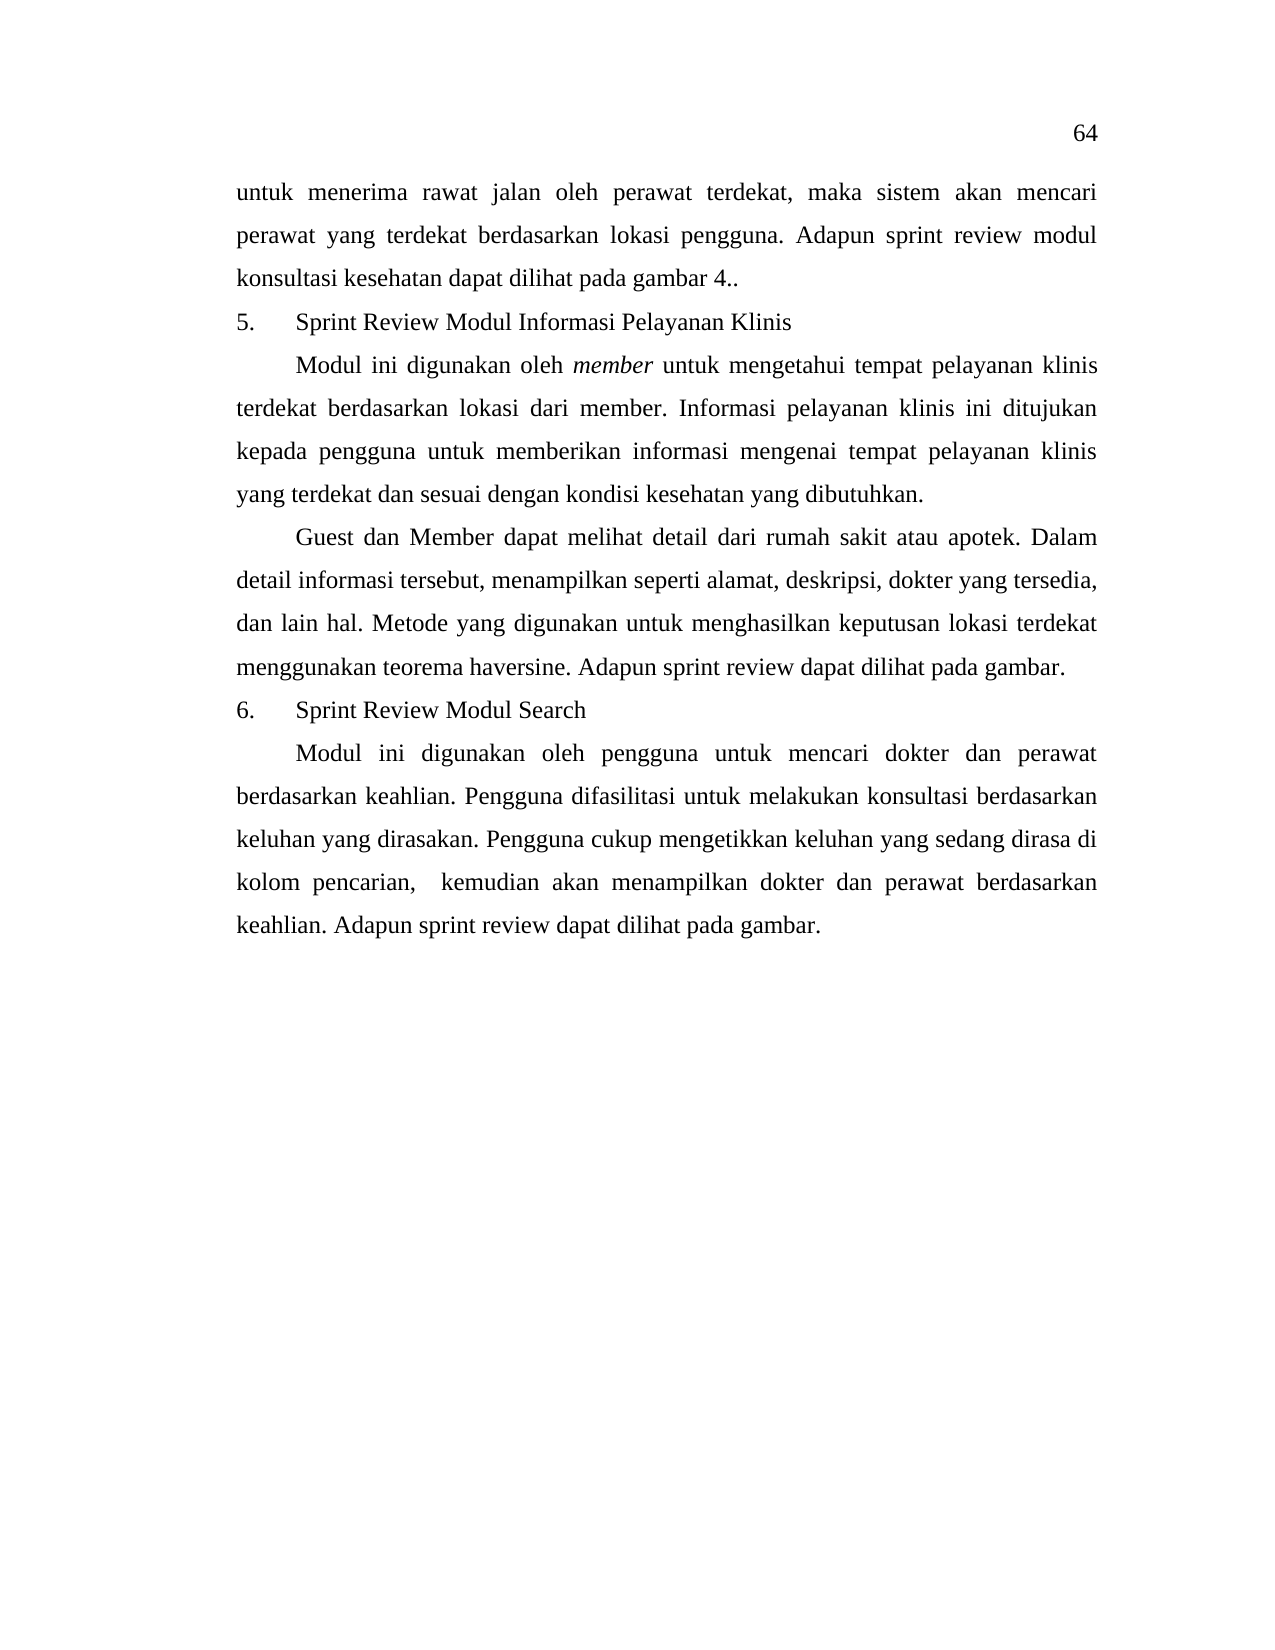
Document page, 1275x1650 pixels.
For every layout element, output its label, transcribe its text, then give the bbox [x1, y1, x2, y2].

list Modul ini digunakan oleh member untuk mengetahui tempat pelayanan klinis terdekat berdasarkan lokasi dari member. Informasi pelayanan klinis ini ditujukan kepada pengguna untuk memberikan informasi mengenai tempat pelayanan klinis yang terdekat dan sesuai dengan kondisi kesehatan yang dibutuhkan. [236, 350, 1098, 508]
list Guest dan Member dapat melihat detail dari rumah sakit atau apotek. Dalam detail informasi tersebut, menampilkan seperti alamat, deskripsi, dokter yang tersedia, dan lain hal. Metode yang digunakan untuk menghasilkan keputusan lokasi terdekat menggunakan teorema haversine. Adapun sprint review dapat dilihat pada gambar. [236, 522, 1098, 680]
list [236, 177, 1098, 292]
list Sprint Review Modul Informasi Pelayanan Klinis [236, 307, 1098, 335]
list Sprint Review Modul Search [236, 695, 1098, 723]
list Modul ini digunakan oleh pengguna untuk mencari dokter dan perawat berdasarkan keahlian. Pengguna difasilitasi untuk melakukan konsultasi berdasarkan keluhan yang dirasakan. Pengguna cukup mengetikkan keluhan yang sedang dirasa di kolom pencarian, kemudian akan menampilkan dokter dan perawat berdasarkan keahlian. Adapun sprint review dapat dilihat pada gambar. [236, 738, 1098, 939]
